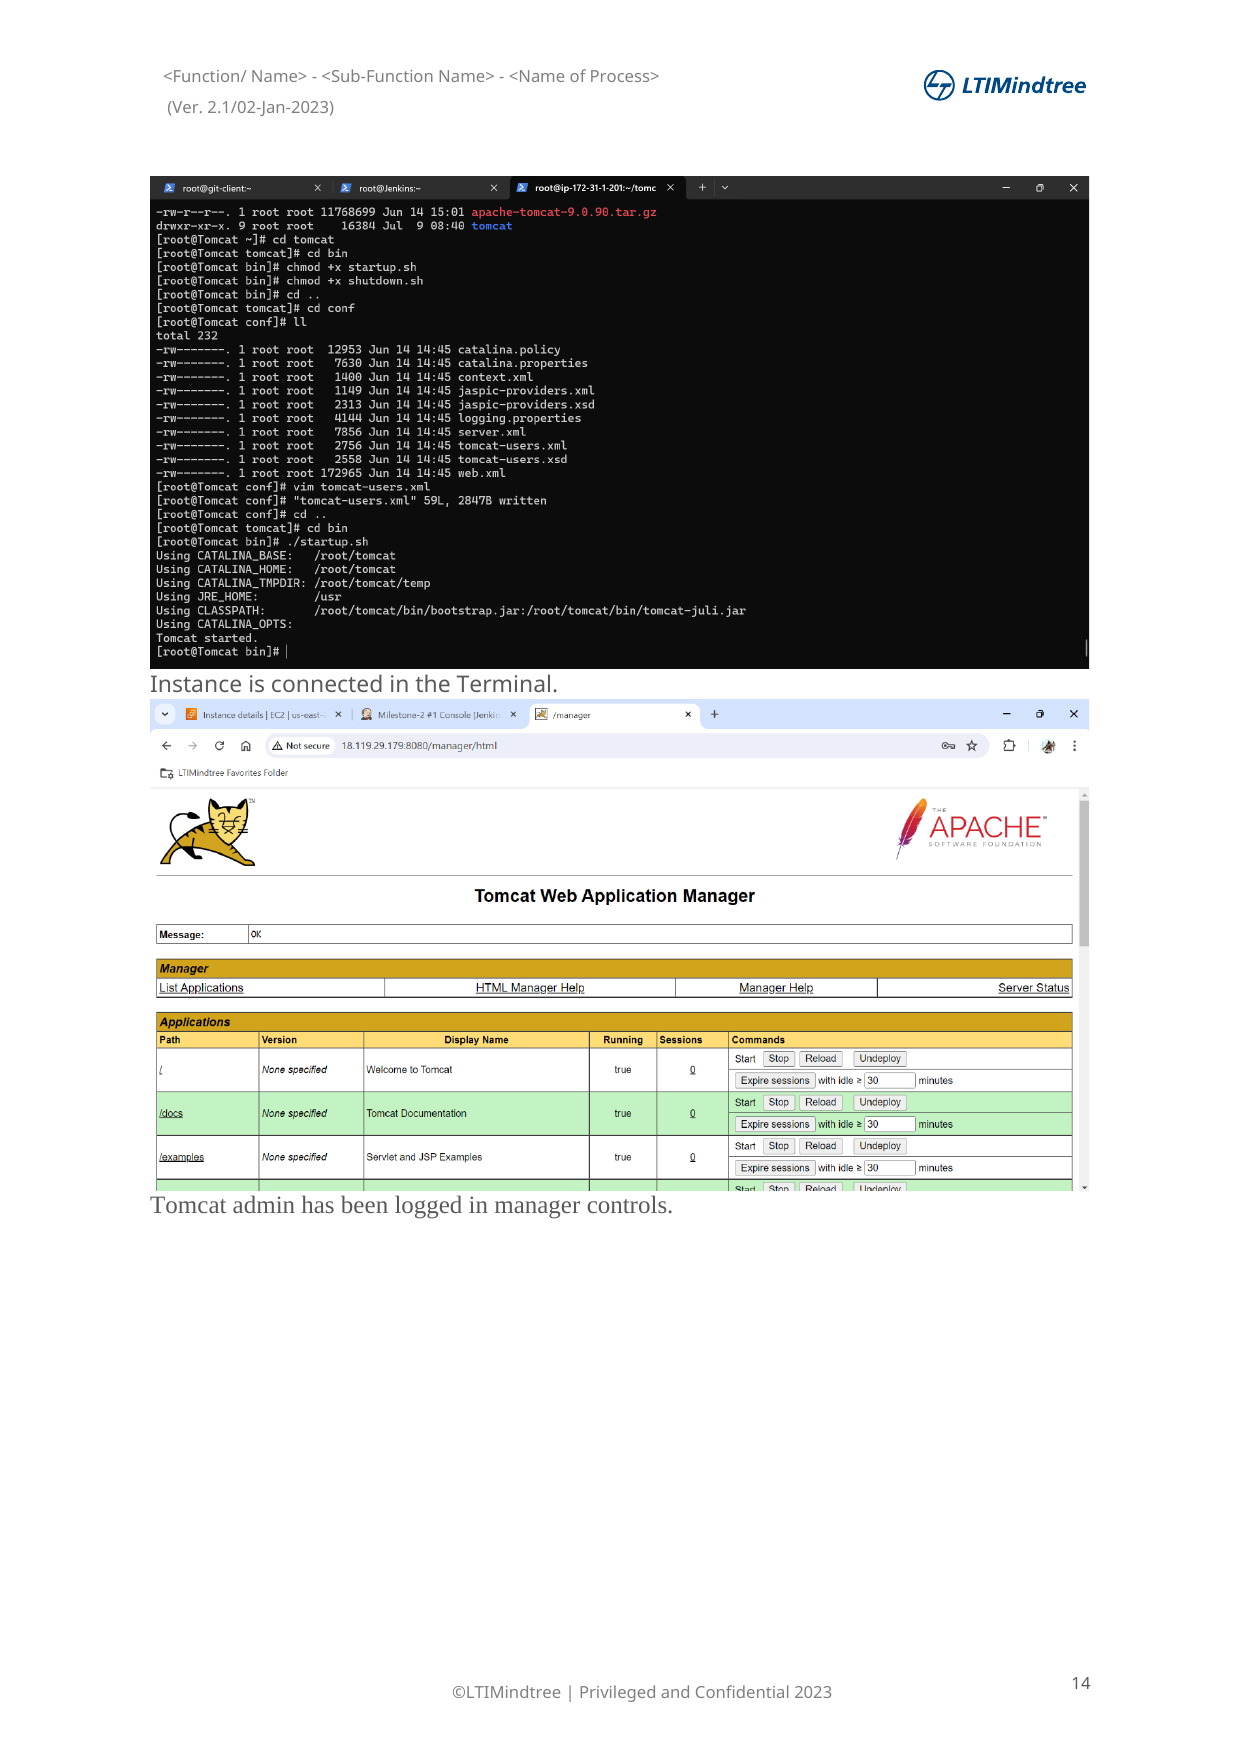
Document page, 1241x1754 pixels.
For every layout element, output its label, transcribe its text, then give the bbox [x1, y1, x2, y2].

text Instance is connected in the Terminal. [150, 669, 1090, 699]
text Tomcat admin has been logged in manager controls. [150, 1191, 1090, 1219]
picture [150, 176, 1090, 669]
picture [150, 699, 1090, 1191]
